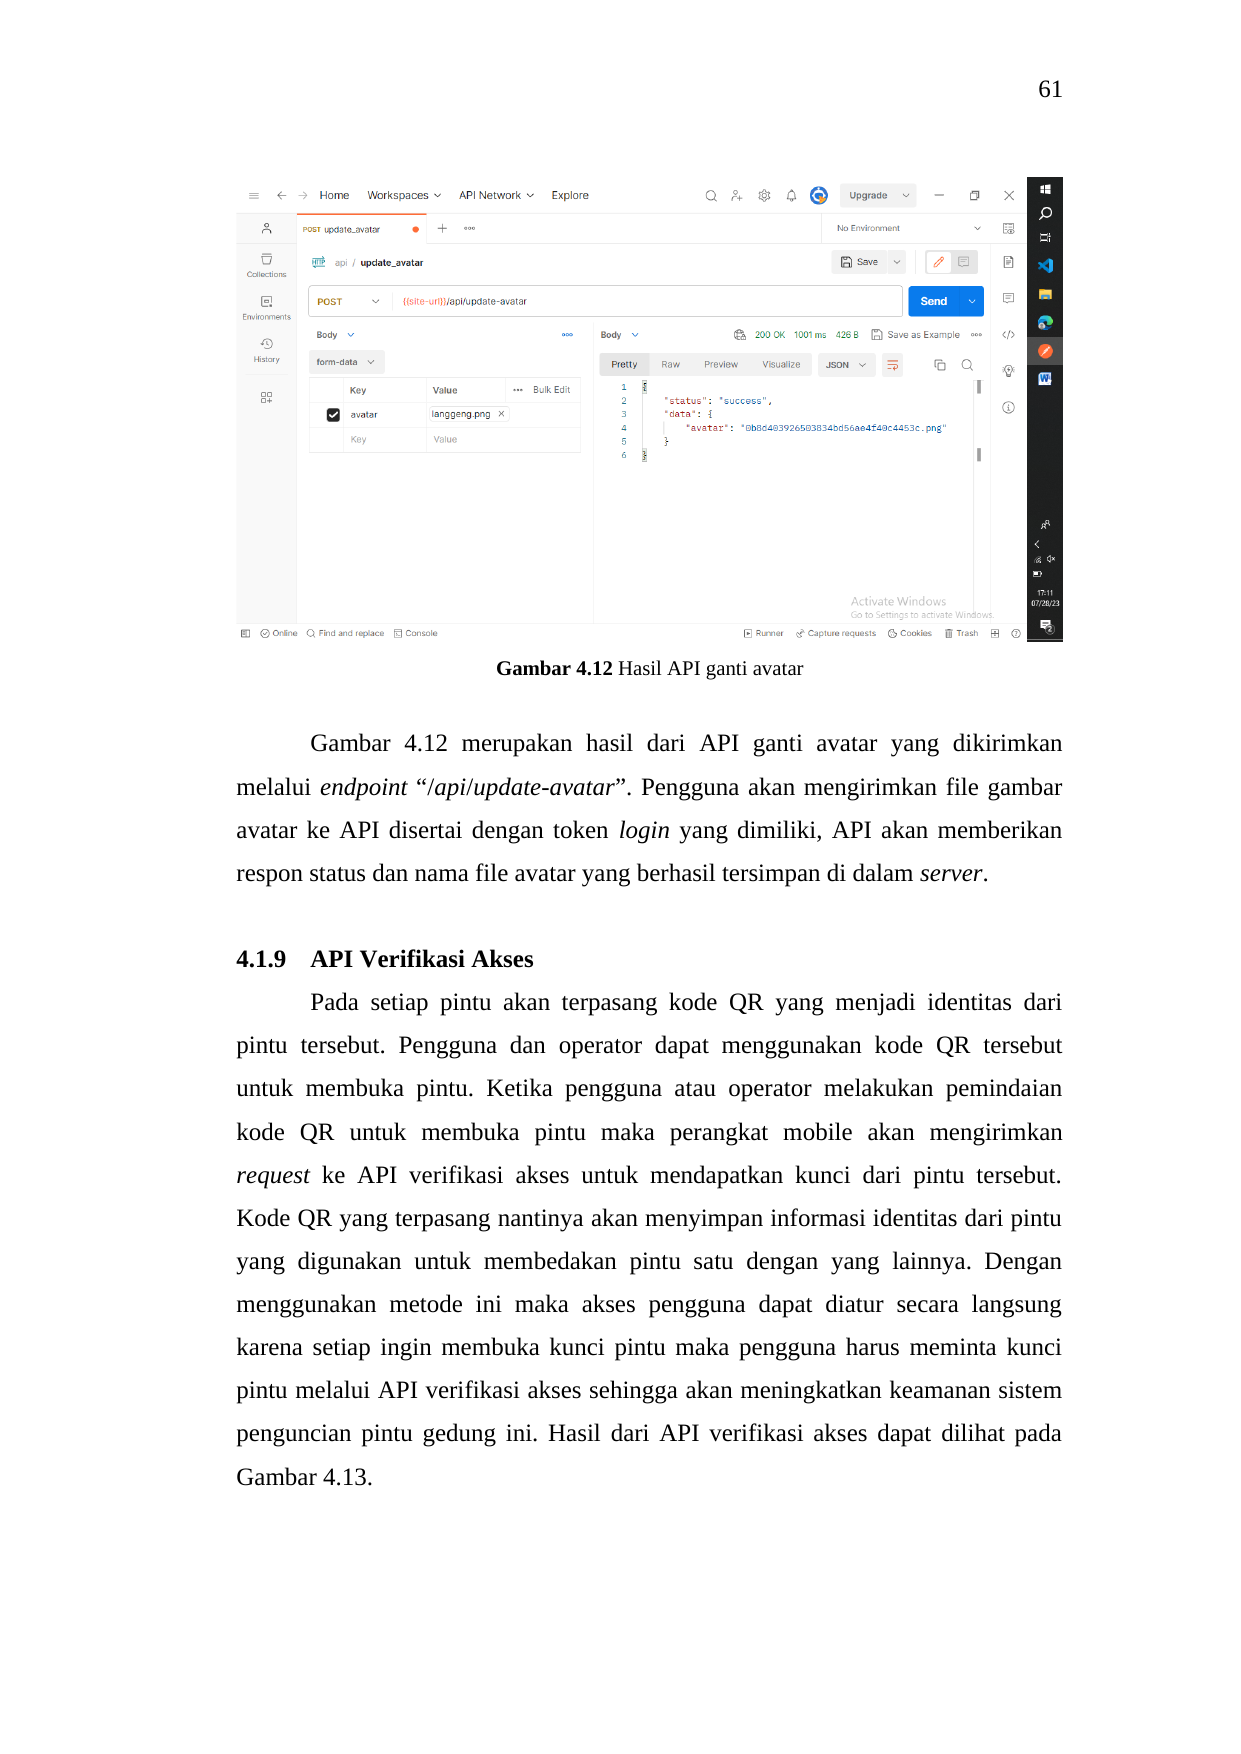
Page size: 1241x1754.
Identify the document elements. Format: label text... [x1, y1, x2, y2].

text Pada setiap pintu akan terpasang kode QR yang menjadi identitas dari pintu tersebut. Pengguna dan operator dapat menggunakan kode QR tersebut untuk membuka pintu. Ketika pengguna atau operator melakukan pemindaian kode QR untuk membuka pintu maka perangkat mobile akan mengirimkan request ke API verifikasi akses untuk mendapatkan kunci dari pintu tersebut. Kode QR yang terpasang nantinya akan menyimpan informasi identitas dari pintu yang digunakan untuk membedakan pintu satu dengan yang lainnya. Dengan menggunakan metode ini maka akses pengguna dapat diatur secara langsung karena setiap ingin membuka kunci pintu maka pengguna harus meminta kunci pintu melalui API verifikasi akses sehingga akan meningkatkan keamanan sistem penguncian pintu gedung ini. Hasil dari API verifikasi akses dapat dilihat pada Gambar 4.13. [236, 987, 1063, 1490]
text API Verifikasi Akses [236, 944, 1063, 973]
text Gambar 4.12 merupakan hasil dari API ganti avatar yang dikirimkan melalui endpoint “/api/update-avatar”. Pengguna akan mengirimkan file gambar avatar ke API disertai dengan token login yang dimiliki, API akan memberikan respon status dan nama file avatar yang berhasil tersimpan di dalam server. [236, 728, 1063, 887]
text Gambar 4.12 Hasil API ganti avatar [236, 656, 1063, 680]
picture [236, 177, 1063, 642]
